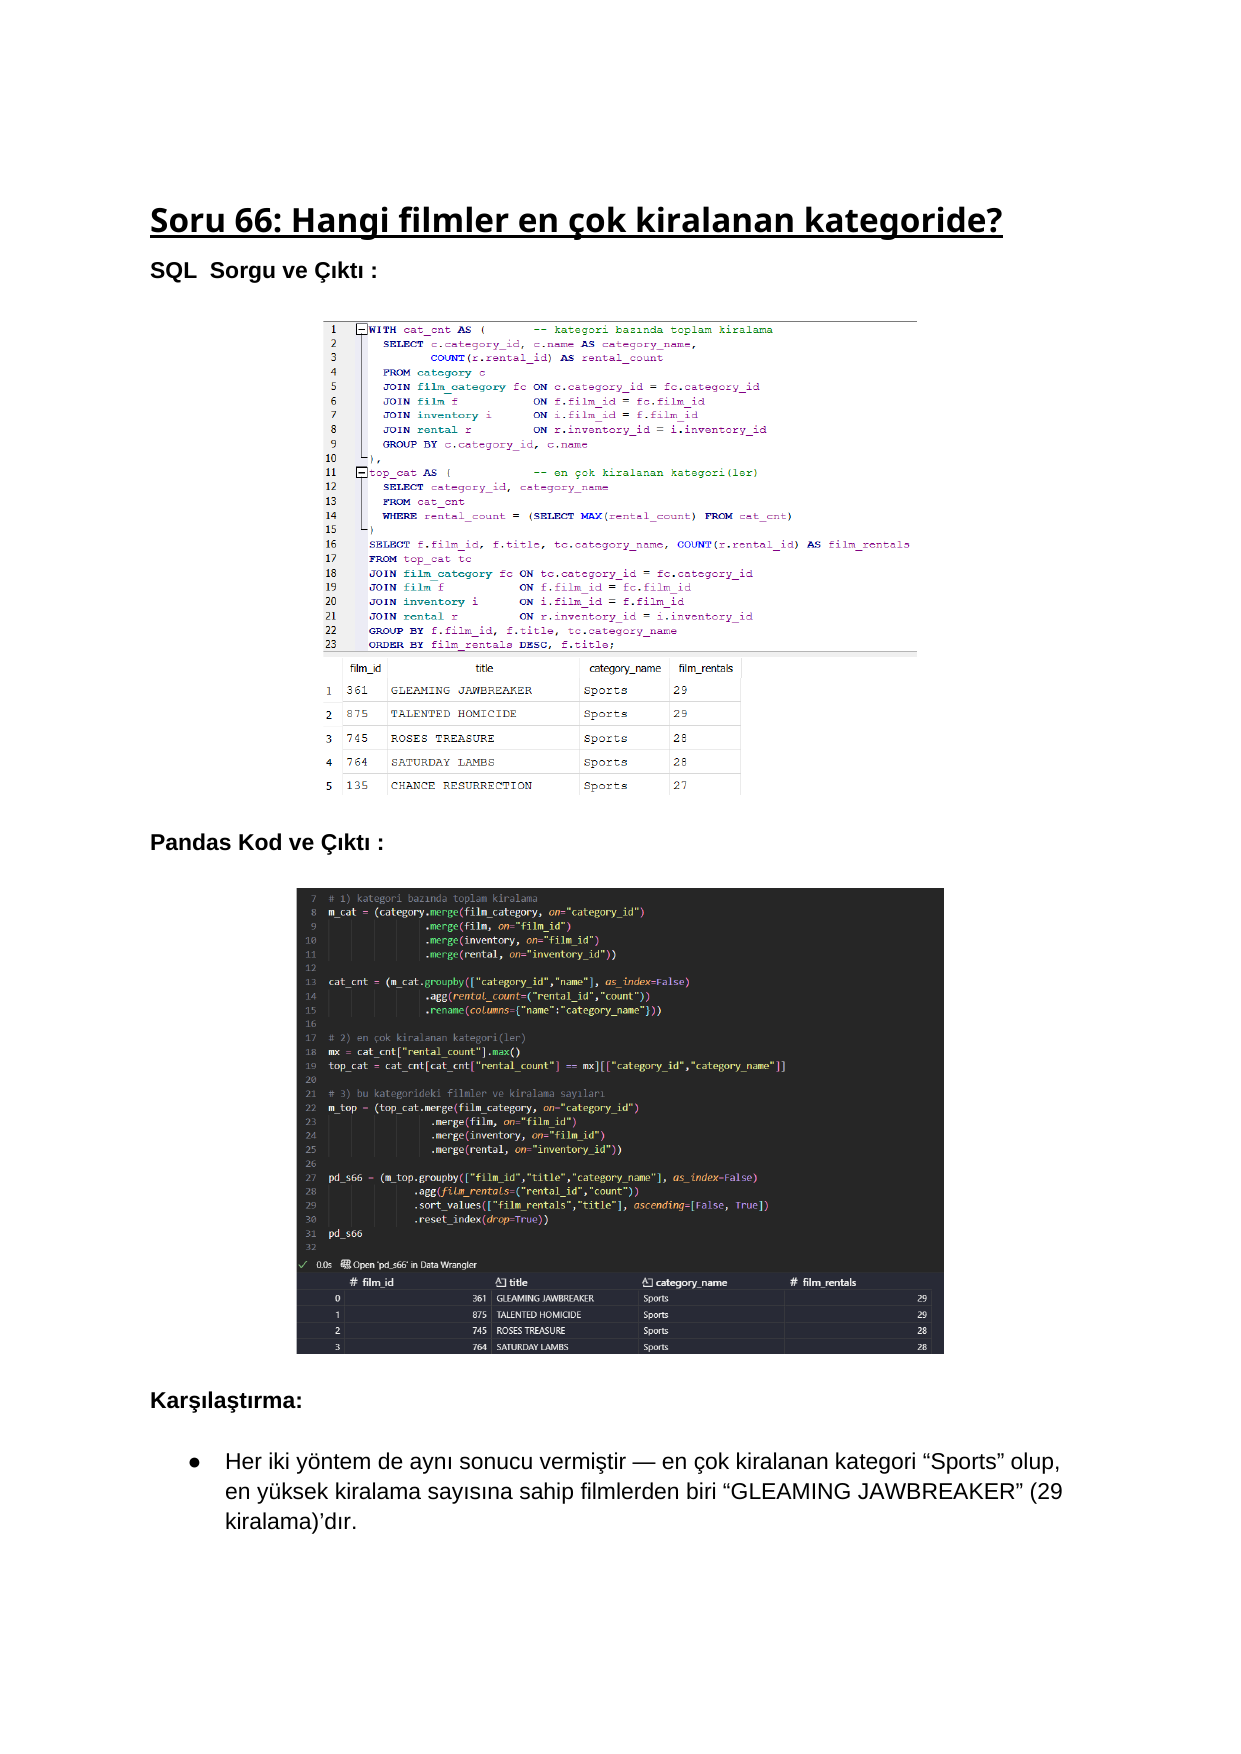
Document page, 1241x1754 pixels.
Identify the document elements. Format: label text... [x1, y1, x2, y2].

list Her iki yöntem de aynı sonucu vermiştir — en çok kiralanan kategori “Sports” olup, en yüksek kiralama sayısına sahip filmlerden biri “GLEAMING JAWBREAKER” (29 kiralama)’dır. [187, 1448, 1090, 1534]
picture [323, 317, 917, 795]
subtitle Soru 66: Hangi filmler en çok kiralanan kategoride? [150, 197, 1090, 242]
picture [296, 888, 944, 1354]
text SQL Sorgu ve Çıktı : [150, 257, 1090, 284]
text Karşılaştırma: [150, 1387, 1090, 1444]
text Pandas Kod ve Çıktı : [150, 828, 1090, 855]
